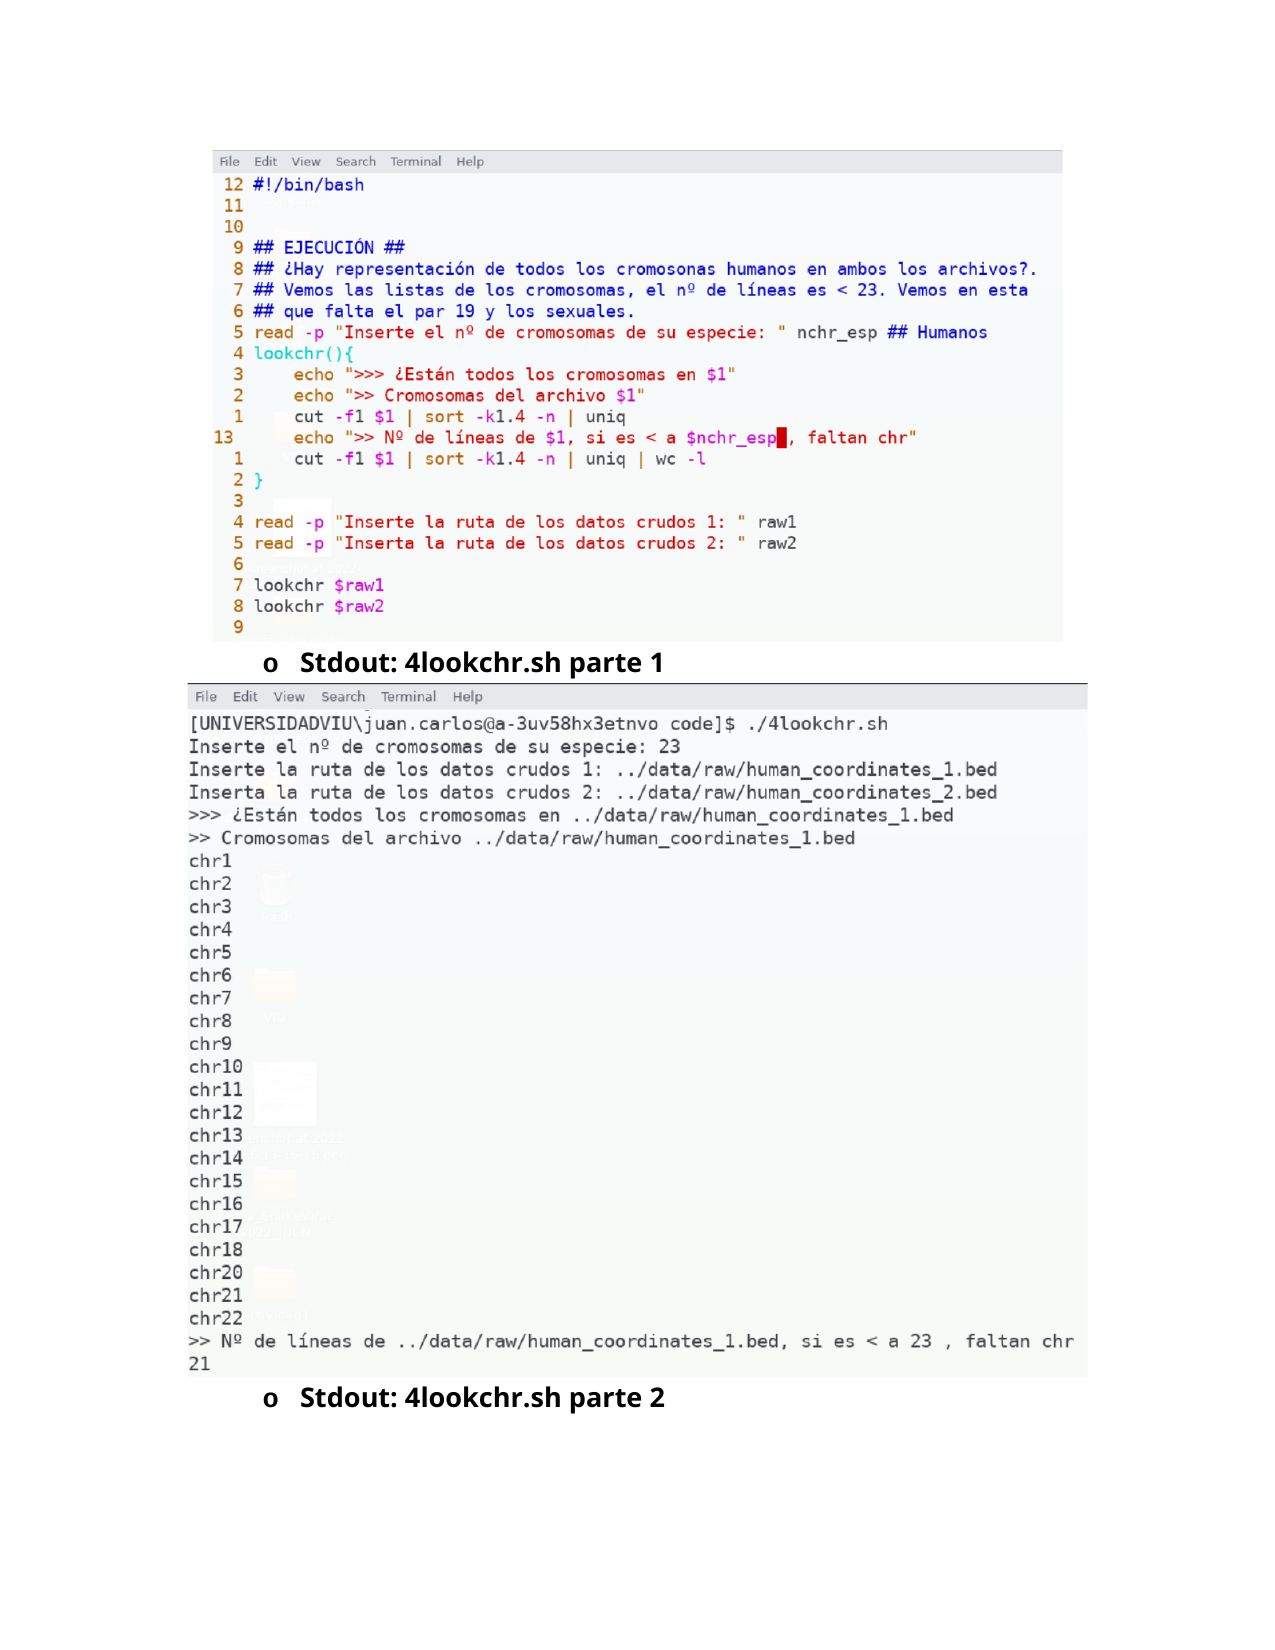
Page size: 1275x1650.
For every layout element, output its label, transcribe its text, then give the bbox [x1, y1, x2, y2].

list Stdout: 4lookchr.sh parte 1 [262, 643, 1125, 681]
list Stdout: 4lookchr.sh parte 2 [262, 1378, 1125, 1416]
picture [187, 683, 1088, 1377]
picture [212, 150, 1063, 642]
